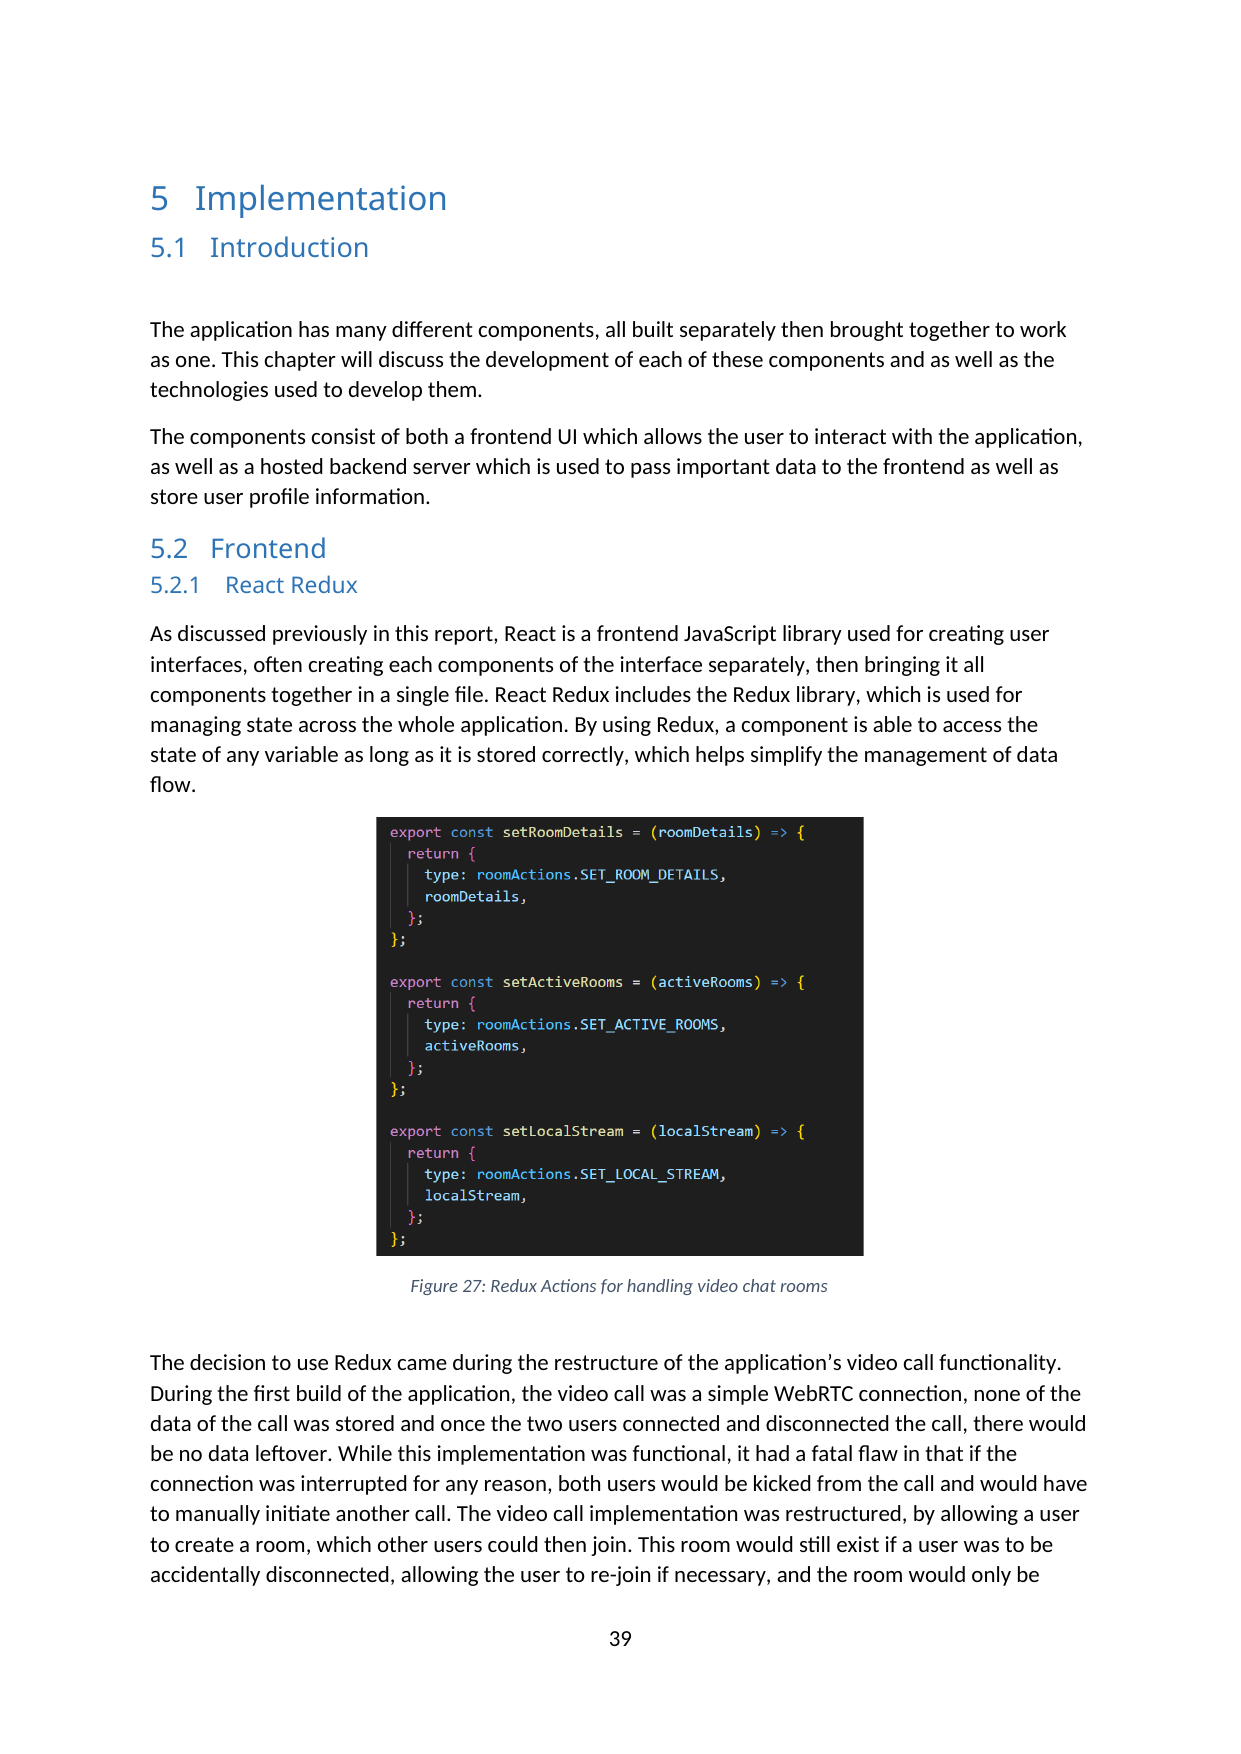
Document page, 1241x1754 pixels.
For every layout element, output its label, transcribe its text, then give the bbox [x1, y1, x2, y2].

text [150, 1318, 1090, 1588]
picture [376, 817, 864, 1256]
text Figure 27: Redux Actions for handling video chat rooms [150, 1274, 1090, 1297]
subtitle React Redux [150, 569, 1090, 600]
text The components consist of both a frontend UI which allows the user to interact with the application, as well as a hosted backend server which is used to pass important data to the frontend as well as store user profile information. [150, 422, 1090, 511]
subtitle Introduction [150, 228, 1090, 265]
text The application has many different components, all built separately then brought together to work as one. This chapter will discuss the development of each of these components and as well as the technologies used to develop them. [150, 315, 1090, 403]
subtitle Frontend [150, 529, 1090, 566]
subtitle Implementation [150, 175, 1090, 220]
text As discussed previously in this report, React is a frontend JavaScript library used for creating user interfaces, often creating each components of the interface separately, then bringing it all components together in a single file. React Redux includes the Redux library, which is used for managing state across the whole application. By using Redux, a component is able to access the state of any variable as long as it is stored correctly, which helps simplify the management of data flow. [150, 619, 1090, 799]
